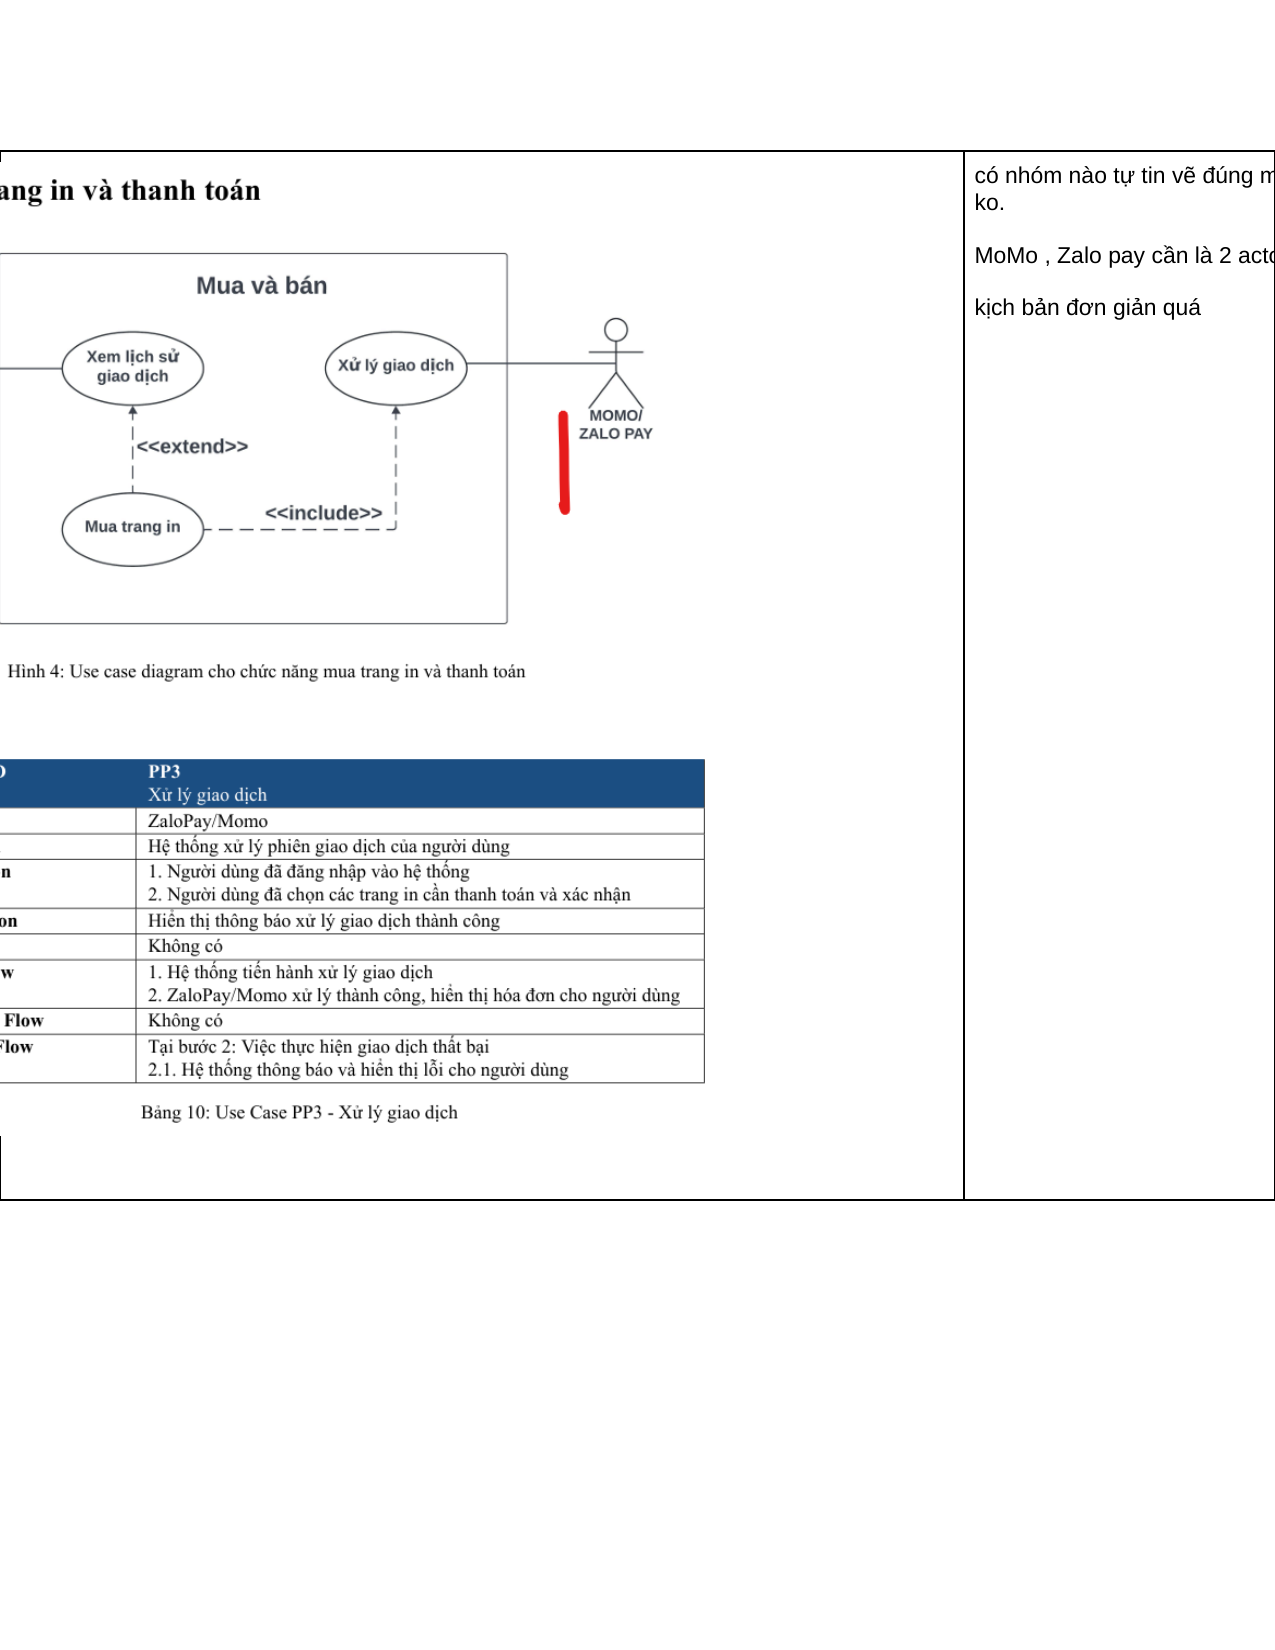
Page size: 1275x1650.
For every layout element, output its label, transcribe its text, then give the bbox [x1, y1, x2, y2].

table_cell KHDLH [1, 152, 963, 1199]
picture [0, 162, 752, 1136]
table_cell có nhóm nào tự tin vẽ đúng module thanh toán ko. MoMo , Zalo pay cần là 2 actor riêng biệt kịch bản đơn giản quá [965, 152, 1274, 1199]
